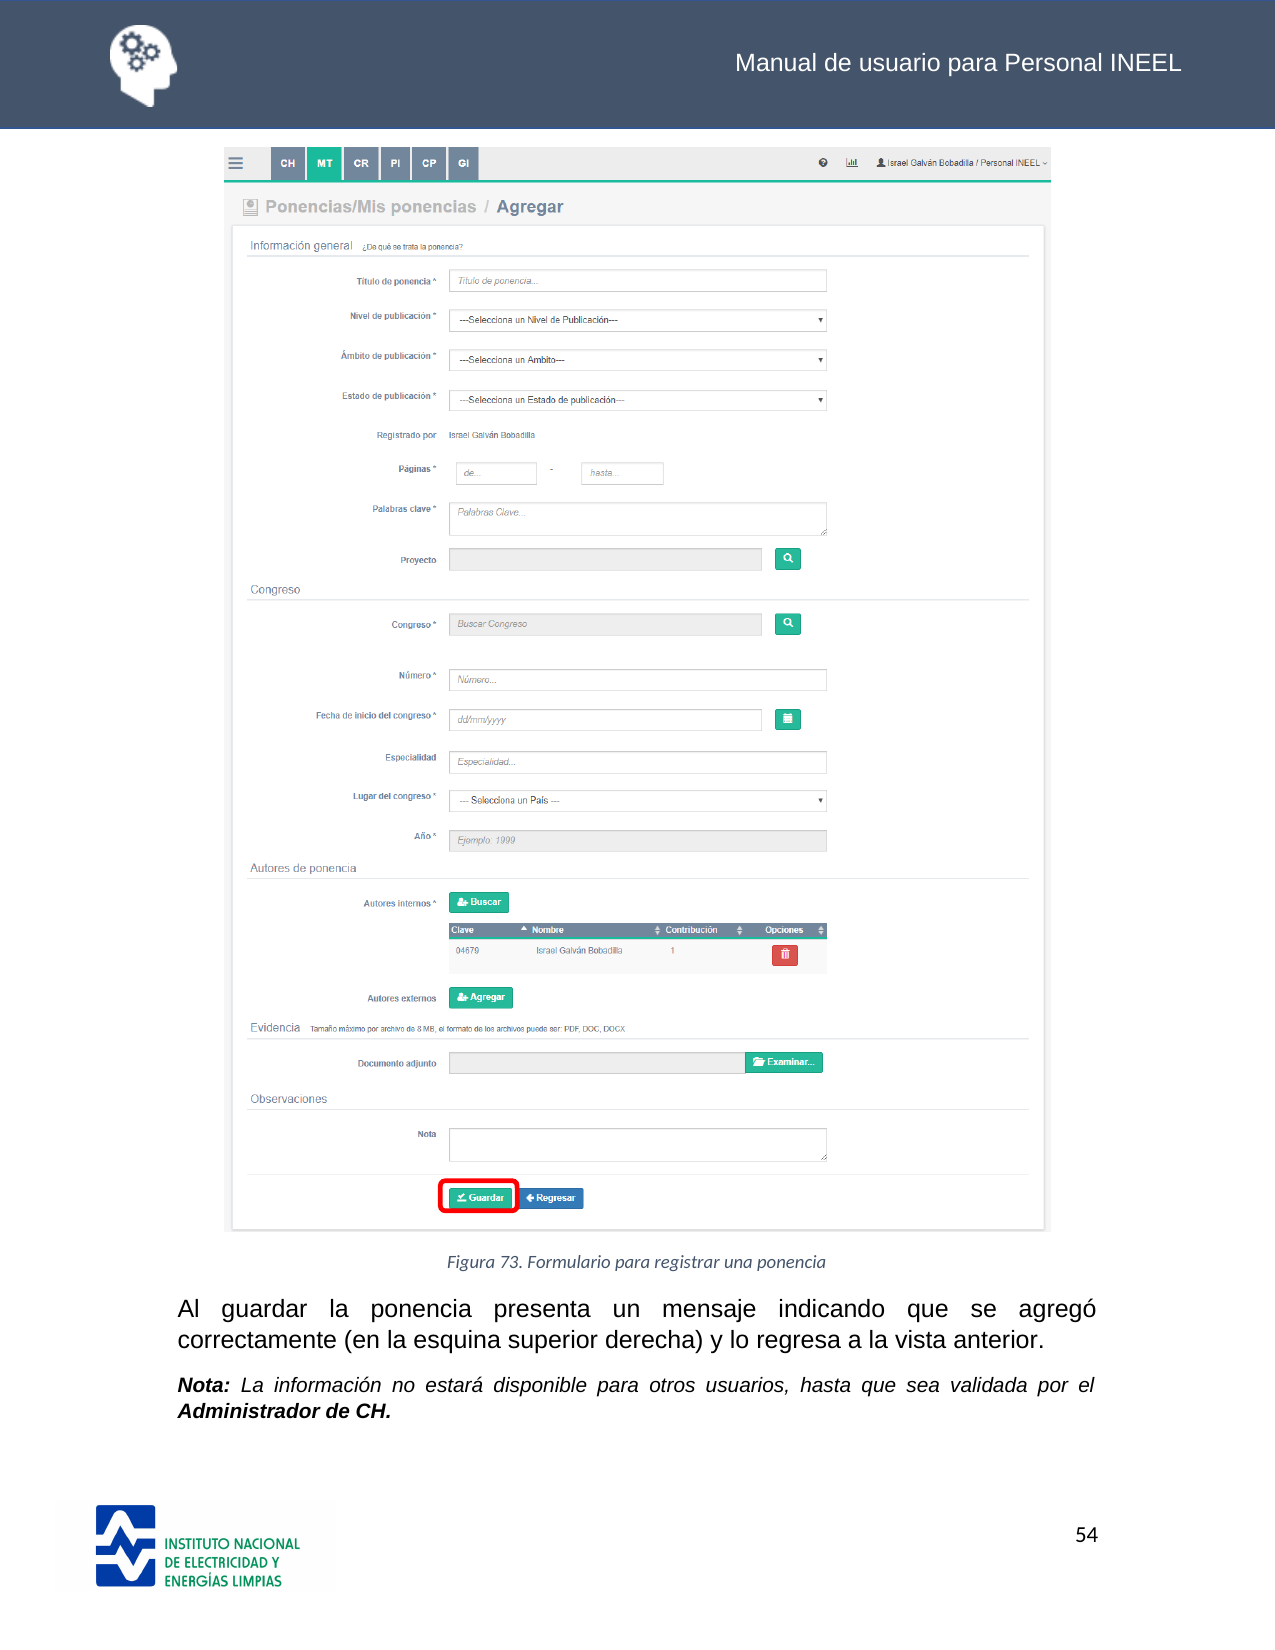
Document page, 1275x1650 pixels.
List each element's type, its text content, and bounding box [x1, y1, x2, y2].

picture [224, 147, 1051, 1232]
picture [54, 1501, 337, 1591]
text Al guardar la ponencia presenta un mensaje indicando que se agregó correctamente (en la esquina superior derecha) y lo regresa a la vista anterior. [177, 1294, 1098, 1354]
text Nota: La información no estará disponible para otros usuarios, hasta que sea validada por el Administrador de CH. [177, 1373, 1098, 1422]
picture [110, 25, 178, 107]
text Figura 73. Formulario para registrar una ponencia [177, 1250, 1098, 1273]
